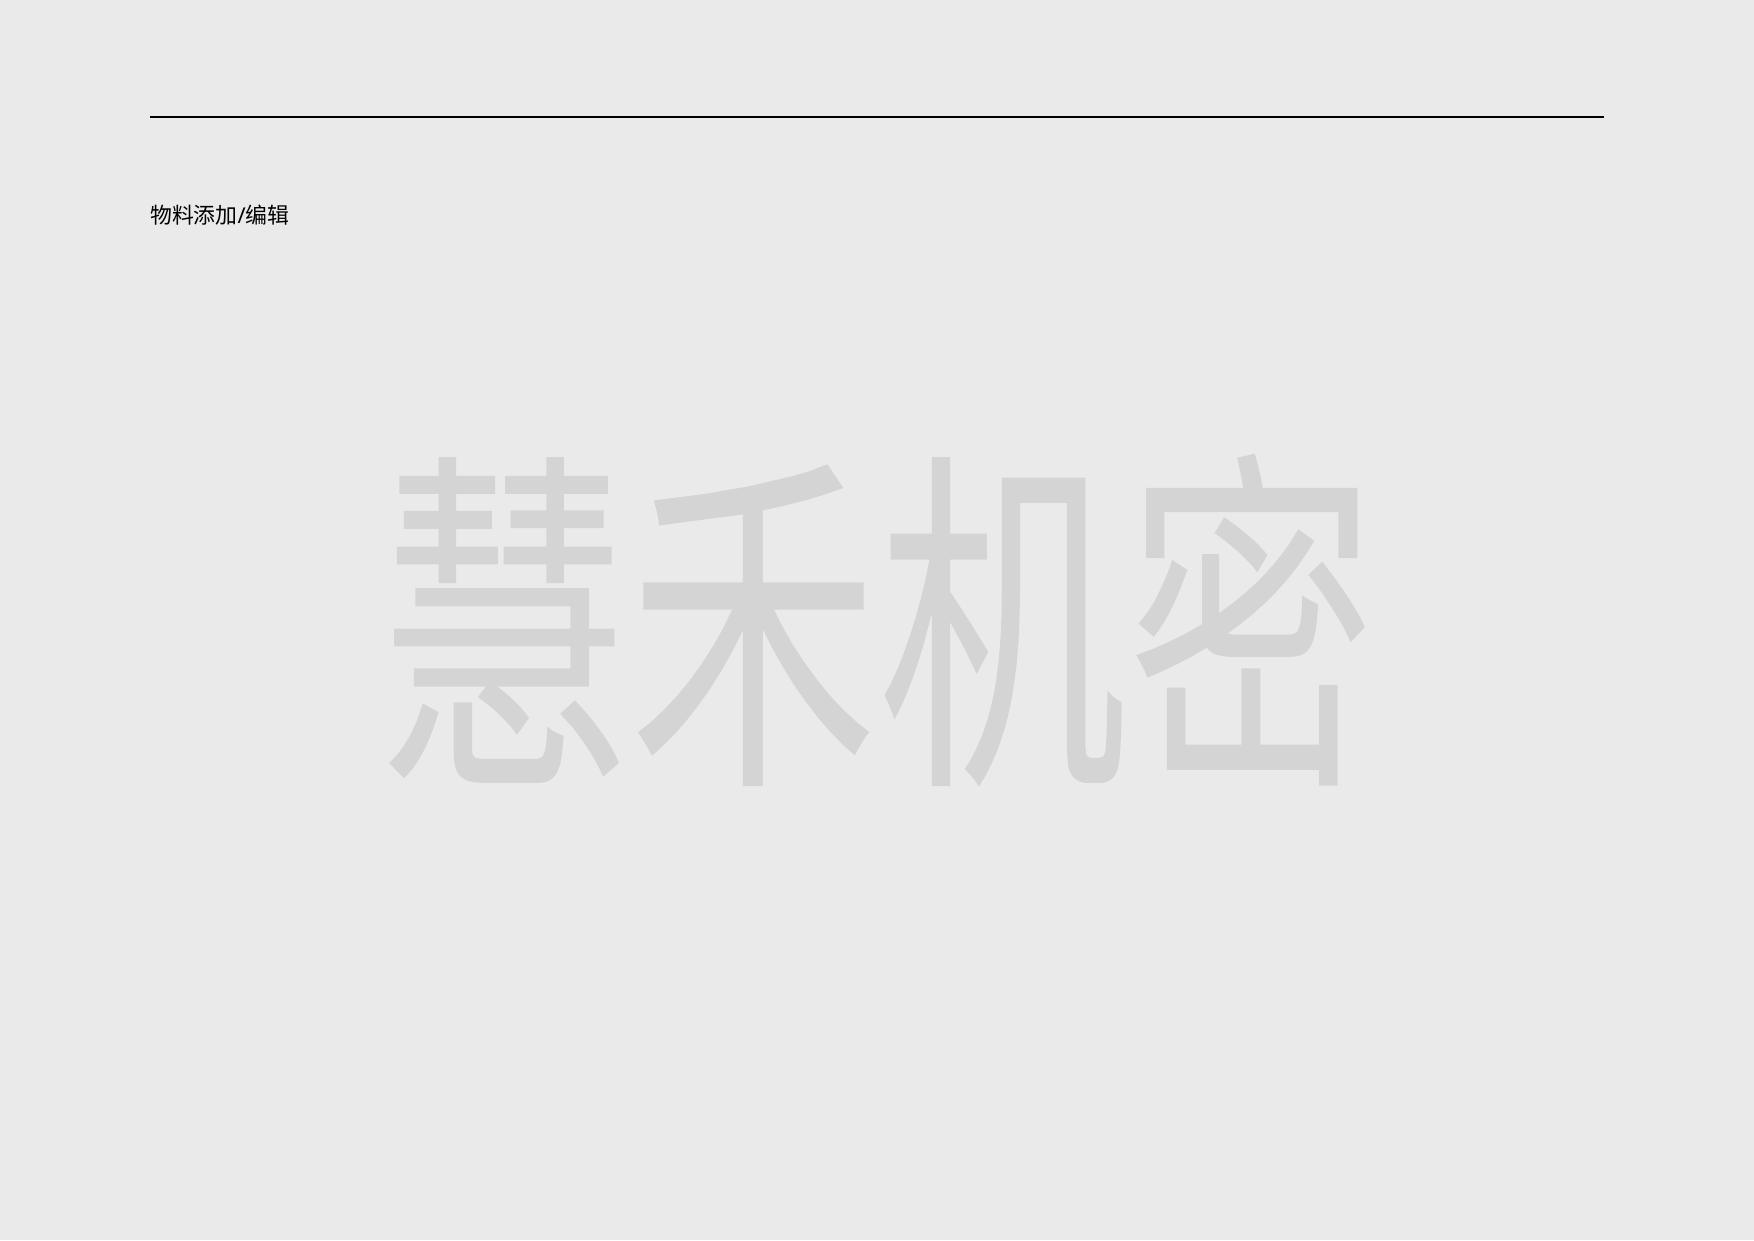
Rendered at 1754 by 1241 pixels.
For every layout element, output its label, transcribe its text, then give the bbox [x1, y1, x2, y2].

text 物料添加/编辑 [150, 198, 1604, 230]
